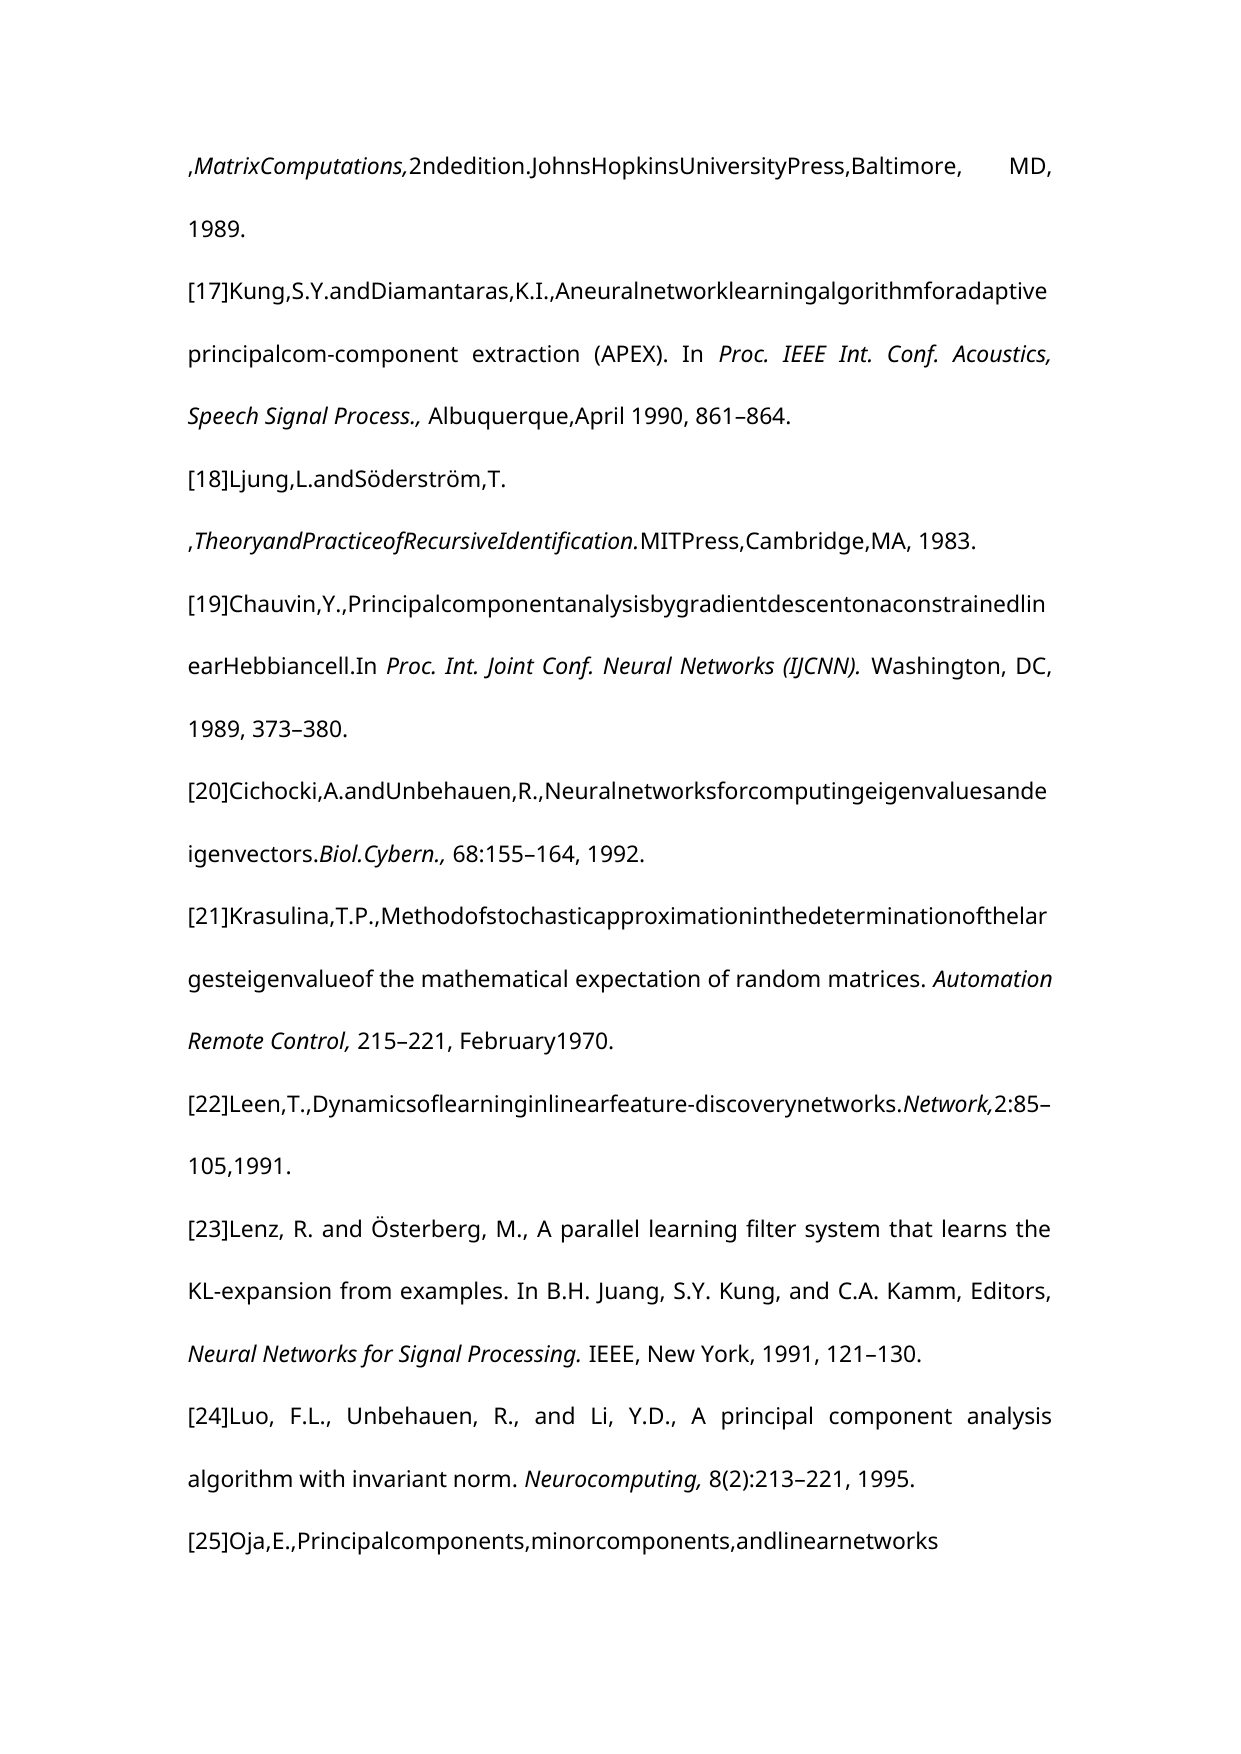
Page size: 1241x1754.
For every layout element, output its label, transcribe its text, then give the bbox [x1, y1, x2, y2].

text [187, 1525, 1053, 1556]
text [17]Kung,S.Y.andDiamantaras,K.I.,Aneuralnetworklearningalgorithmforadaptiveprincipalcom-component extraction (APEX). In Proc. IEEE Int. Conf. Acoustics, Speech Signal Process., Albuquerque,April 1990, 861–864. [187, 275, 1053, 431]
text [18]Ljung,L.andSöderström,T.,TheoryandPracticeofRecursiveIdentification.MITPress,Cambridge,MA, 1983. [187, 462, 1053, 556]
text [22]Leen,T.,Dynamicsoflearninginlinearfeature-discoverynetworks.Network,2:85–105,1991. [187, 1087, 1053, 1181]
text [187, 150, 1053, 244]
text [21]Krasulina,T.P.,Methodofstochasticapproximationinthedeterminationofthelargesteigenvalueof the mathematical expectation of random matrices. Automation Remote Control, 215–221, February1970. [187, 900, 1053, 1056]
text [23]Lenz, R. and Österberg, M., A parallel learning filter system that learns the KL-expansion from examples. In B.H. Juang, S.Y. Kung, and C.A. Kamm, Editors, Neural Networks for Signal Processing. IEEE, New York, 1991, 121–130. [187, 1212, 1053, 1369]
text [19]Chauvin,Y.,PrincipalcomponentanalysisbygradientdescentonaconstrainedlinearHebbiancell.In Proc. Int. Joint Conf. Neural Networks (IJCNN). Washington, DC, 1989, 373–380. [187, 587, 1053, 744]
text [24]Luo, F.L., Unbehauen, R., and Li, Y.D., A principal component analysis algorithm with invariant norm. Neurocomputing, 8(2):213–221, 1995. [187, 1400, 1053, 1494]
text [20]Cichocki,A.andUnbehauen,R.,Neuralnetworksforcomputingeigenvaluesandeigenvectors.Biol.Cybern., 68:155–164, 1992. [187, 775, 1053, 869]
